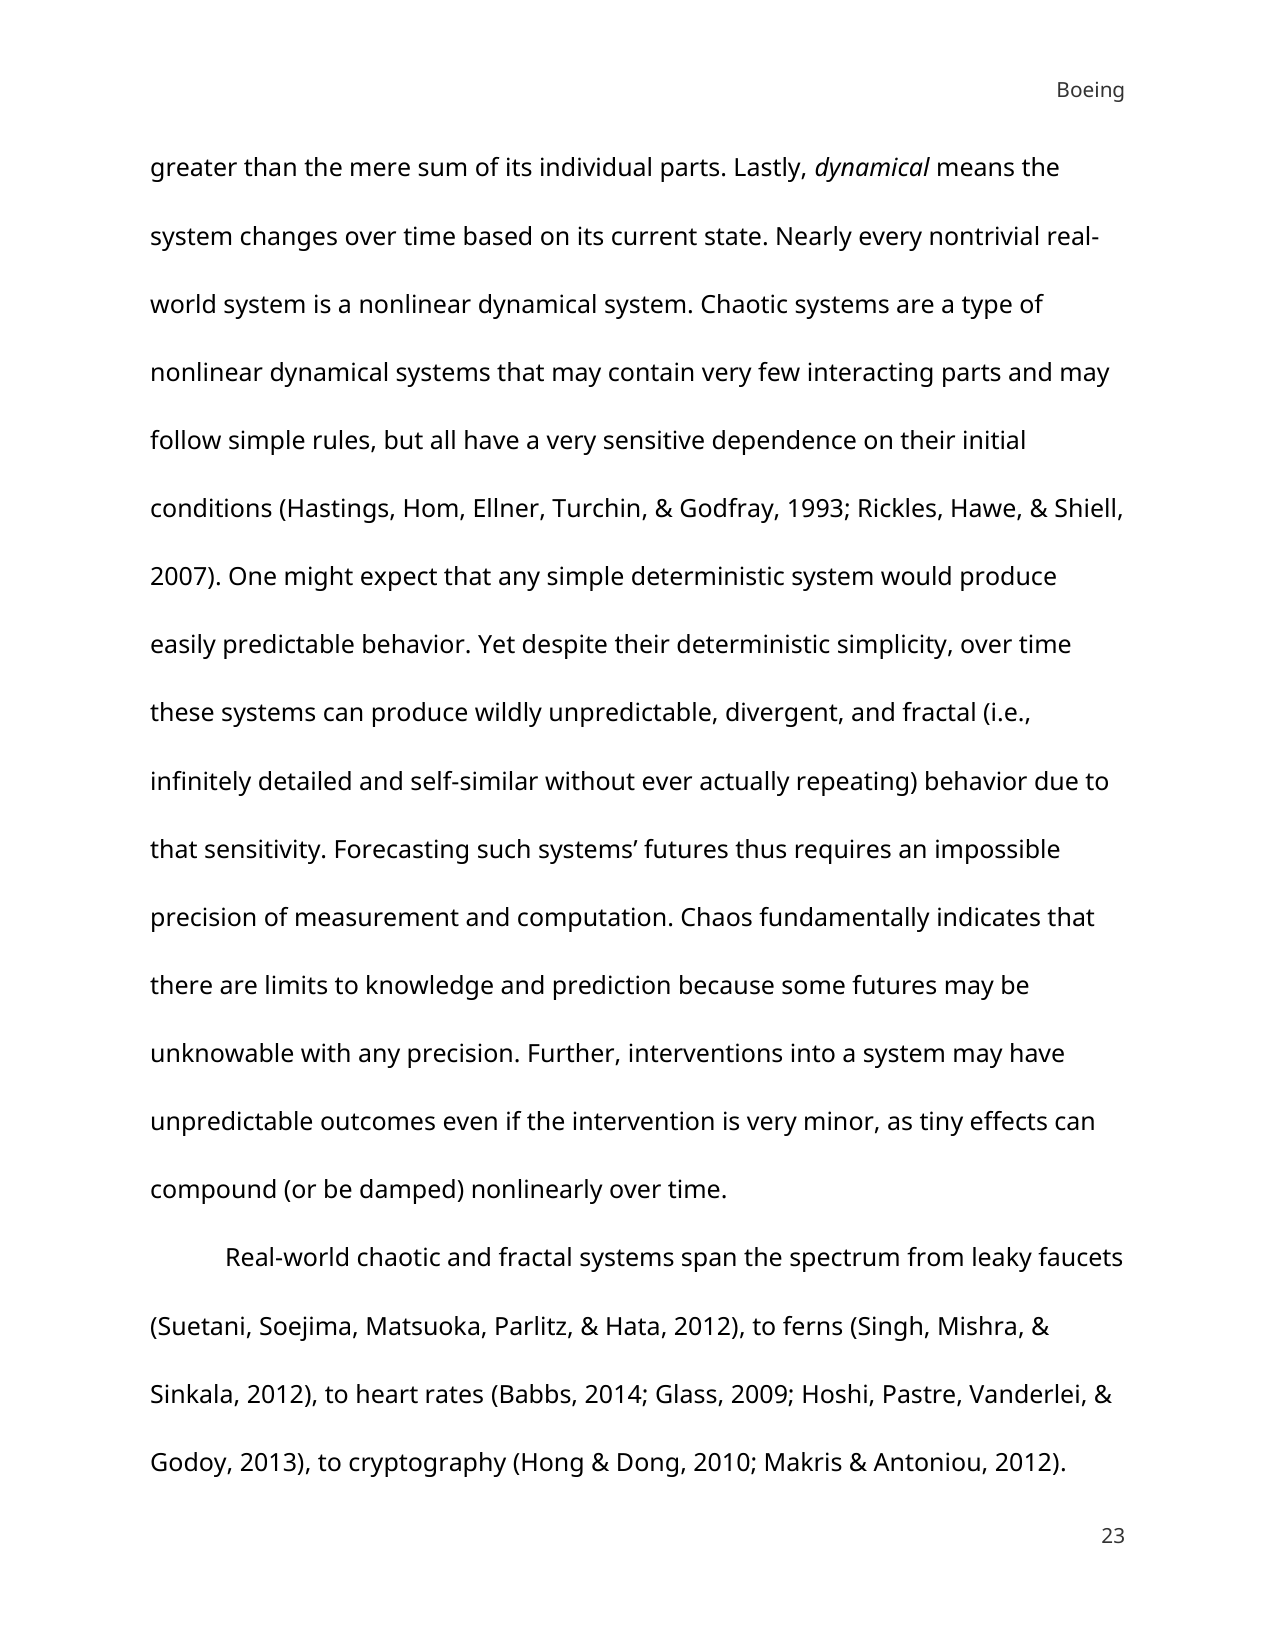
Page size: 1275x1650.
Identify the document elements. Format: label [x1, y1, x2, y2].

text [150, 1240, 1125, 1478]
text [150, 150, 1125, 1206]
